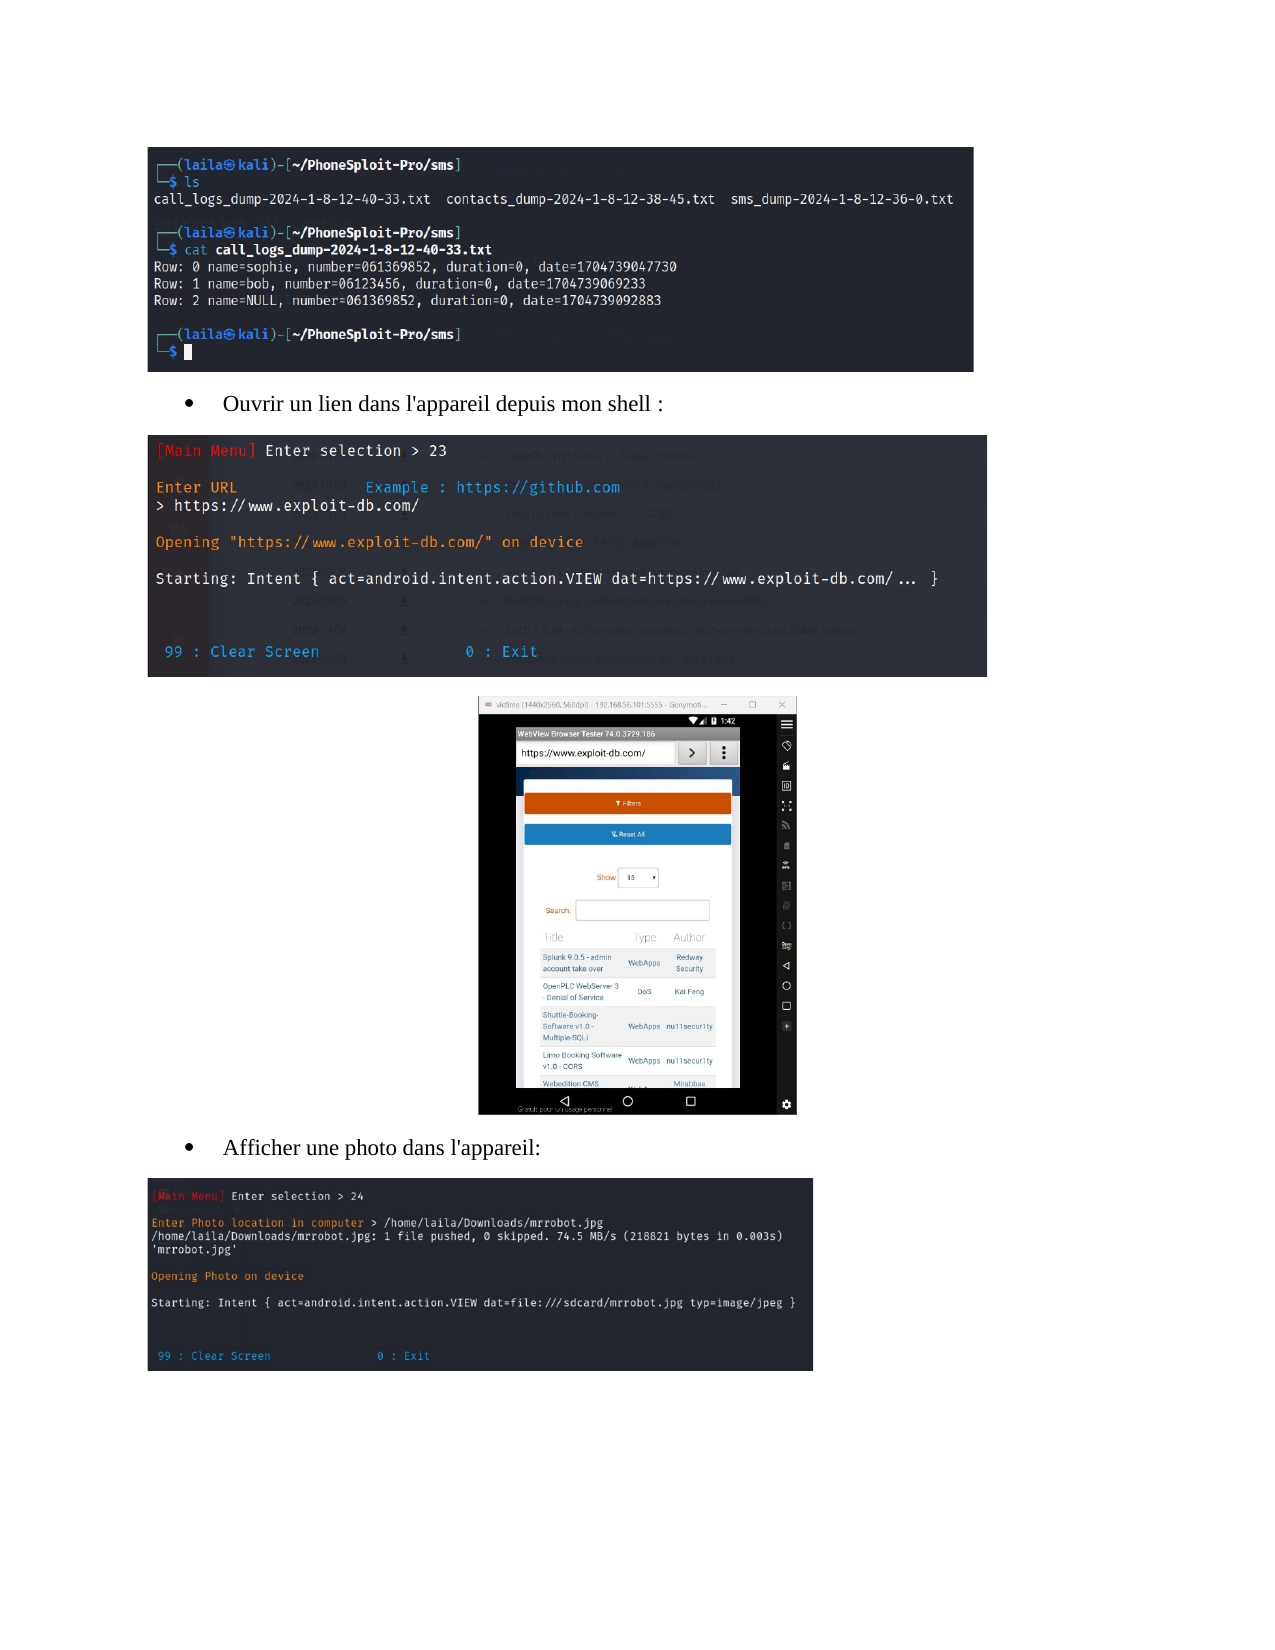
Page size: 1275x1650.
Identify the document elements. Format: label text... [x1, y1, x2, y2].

picture [147, 1178, 814, 1371]
picture [147, 435, 988, 677]
picture [147, 147, 974, 372]
list Afficher une photo dans l'appareil: [185, 1133, 1127, 1160]
picture [478, 696, 797, 1115]
list Ouvrir un lien dans l'appareil depuis mon shell : [185, 391, 1127, 417]
